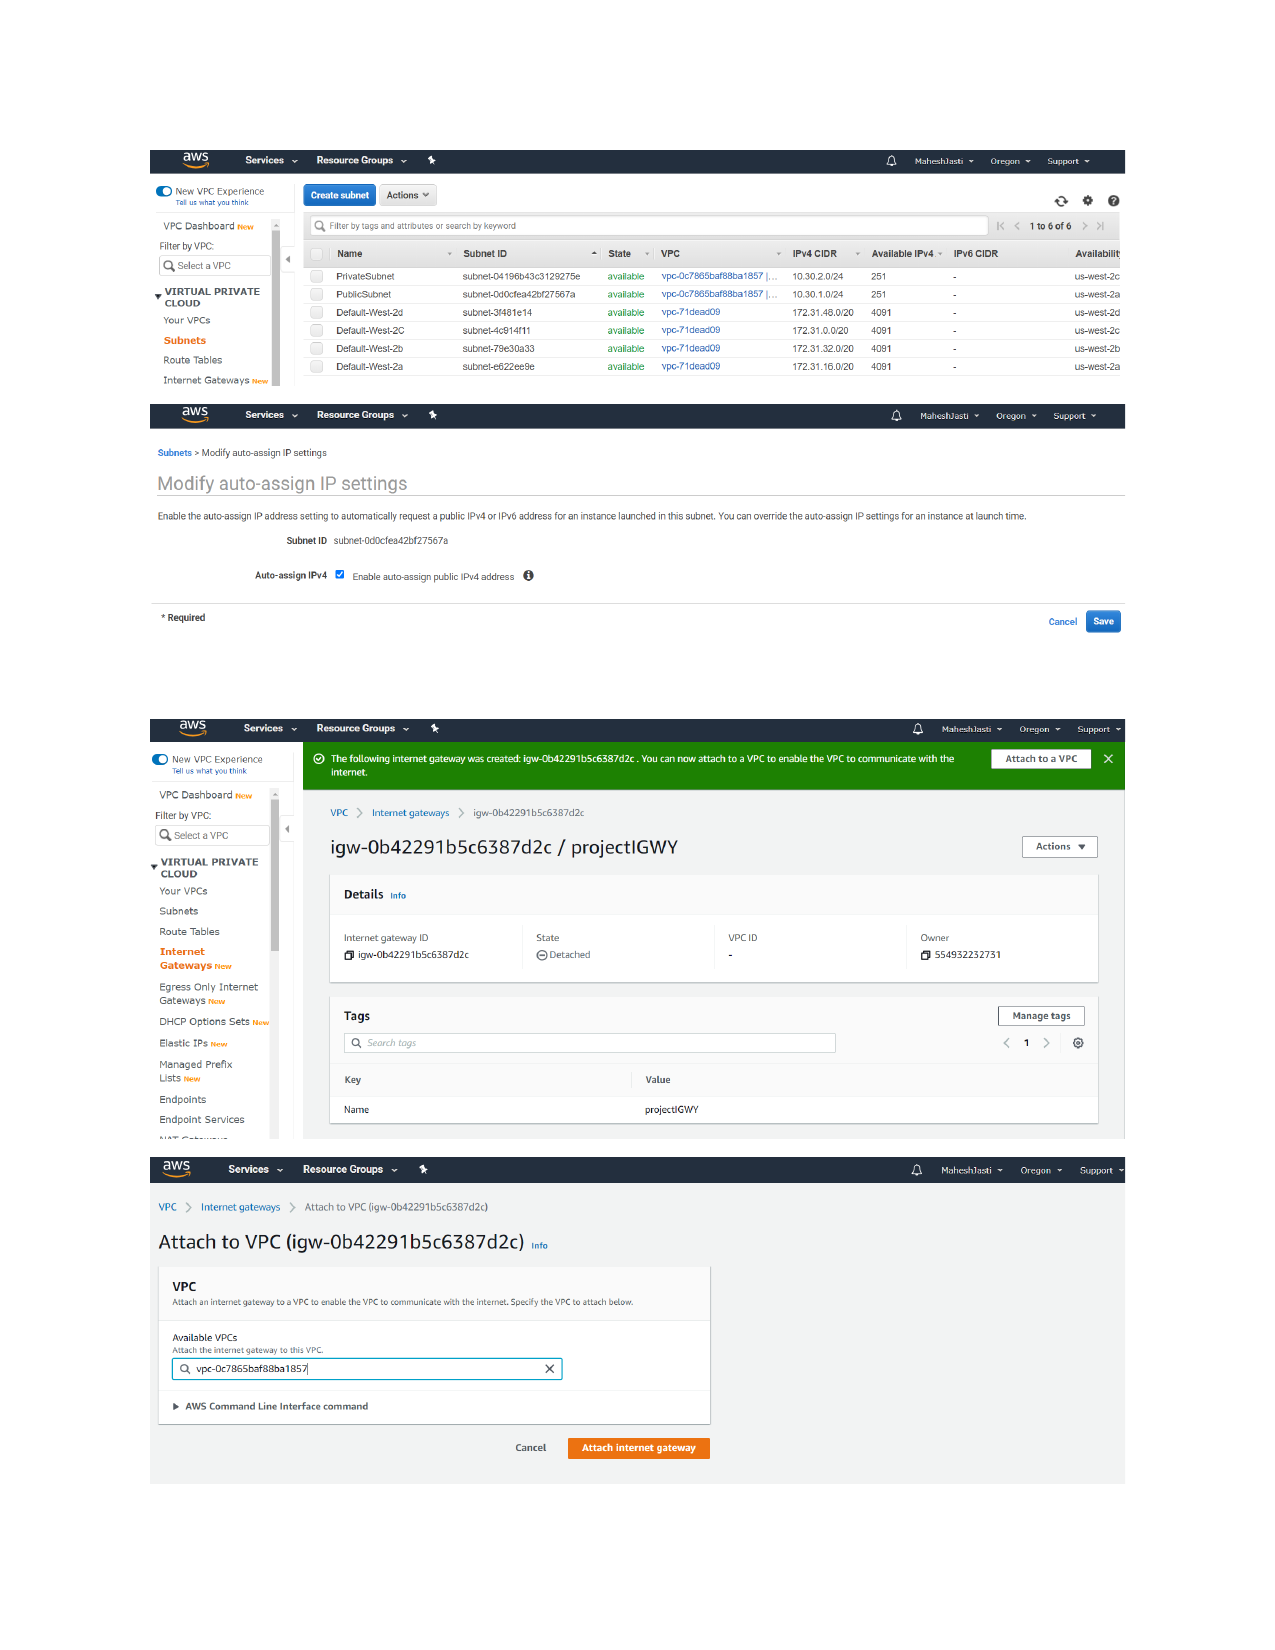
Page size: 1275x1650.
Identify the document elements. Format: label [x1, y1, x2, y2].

picture [150, 719, 1125, 1139]
picture [150, 150, 1125, 386]
picture [150, 1157, 1125, 1484]
picture [150, 404, 1125, 642]
